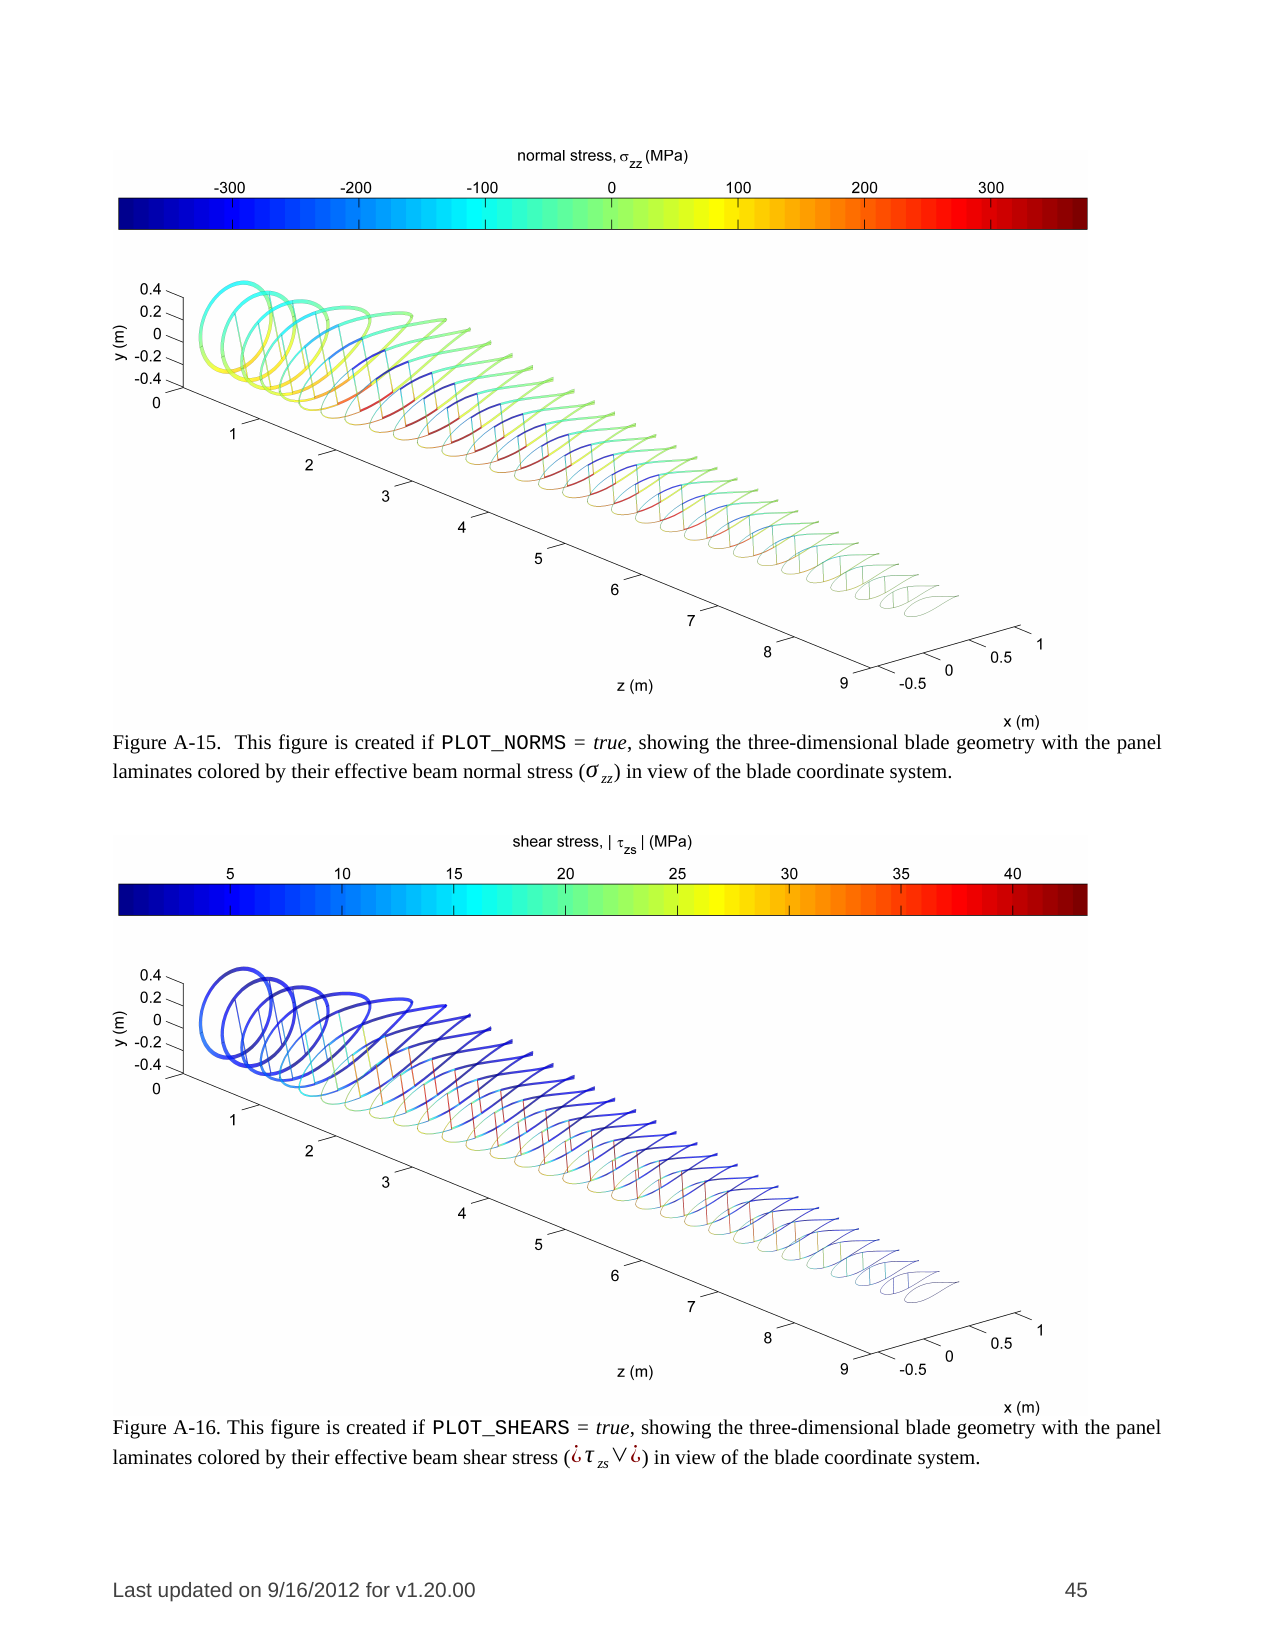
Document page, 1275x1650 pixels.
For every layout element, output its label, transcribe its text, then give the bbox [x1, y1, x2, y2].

text Figure A-16. This figure is created if PLOT_SHEARS = true, showing the three-dimensional blade geometry with the panel laminates colored by their effective beam shear stress () in view of the blade coordinate system. [112, 1415, 1162, 1472]
picture [112, 150, 1088, 730]
picture [112, 835, 1088, 1416]
text Figure A-15. This figure is created if PLOT_NORMS = true, showing the three-dimensional blade geometry with the panel laminates colored by their effective beam normal stress () in view of the blade coordinate system. [112, 730, 1162, 787]
